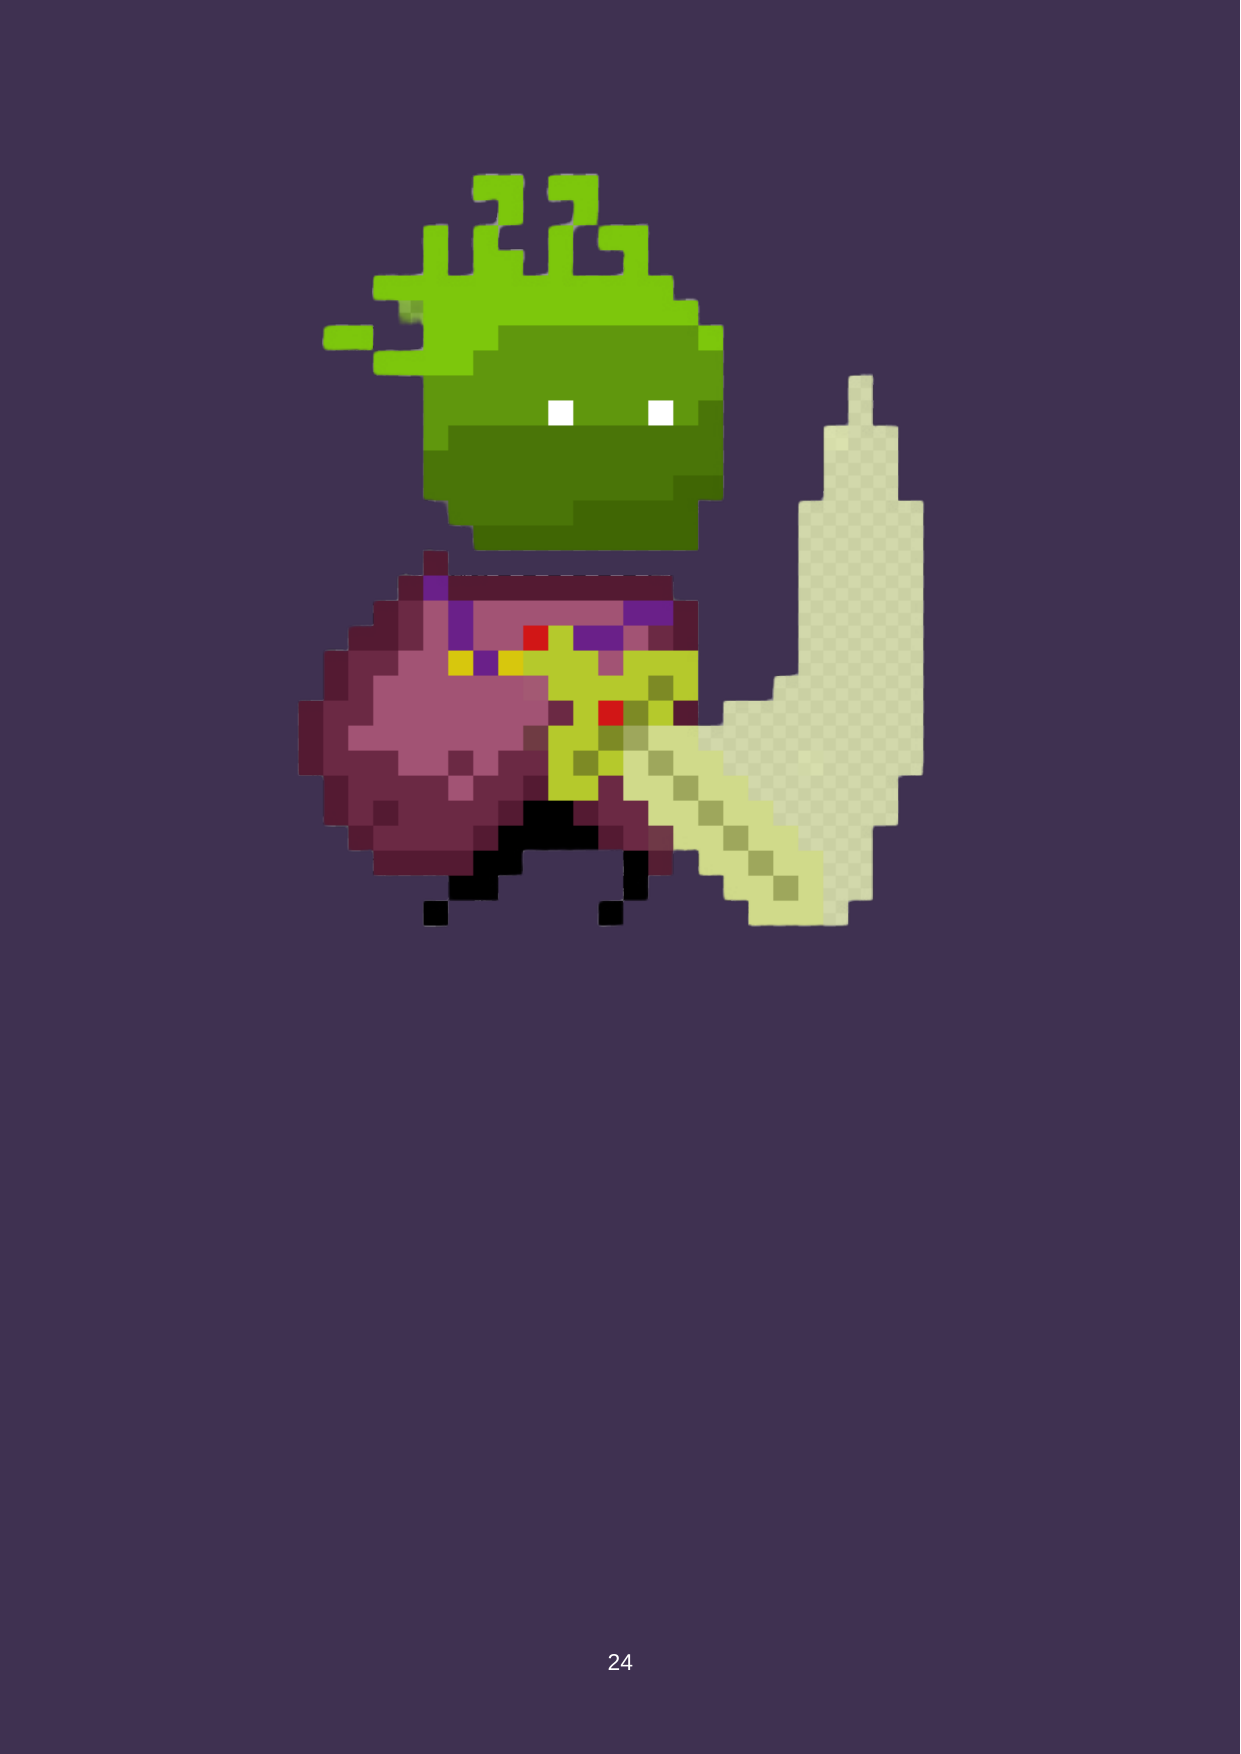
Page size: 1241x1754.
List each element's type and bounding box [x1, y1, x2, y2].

picture [150, 150, 947, 937]
